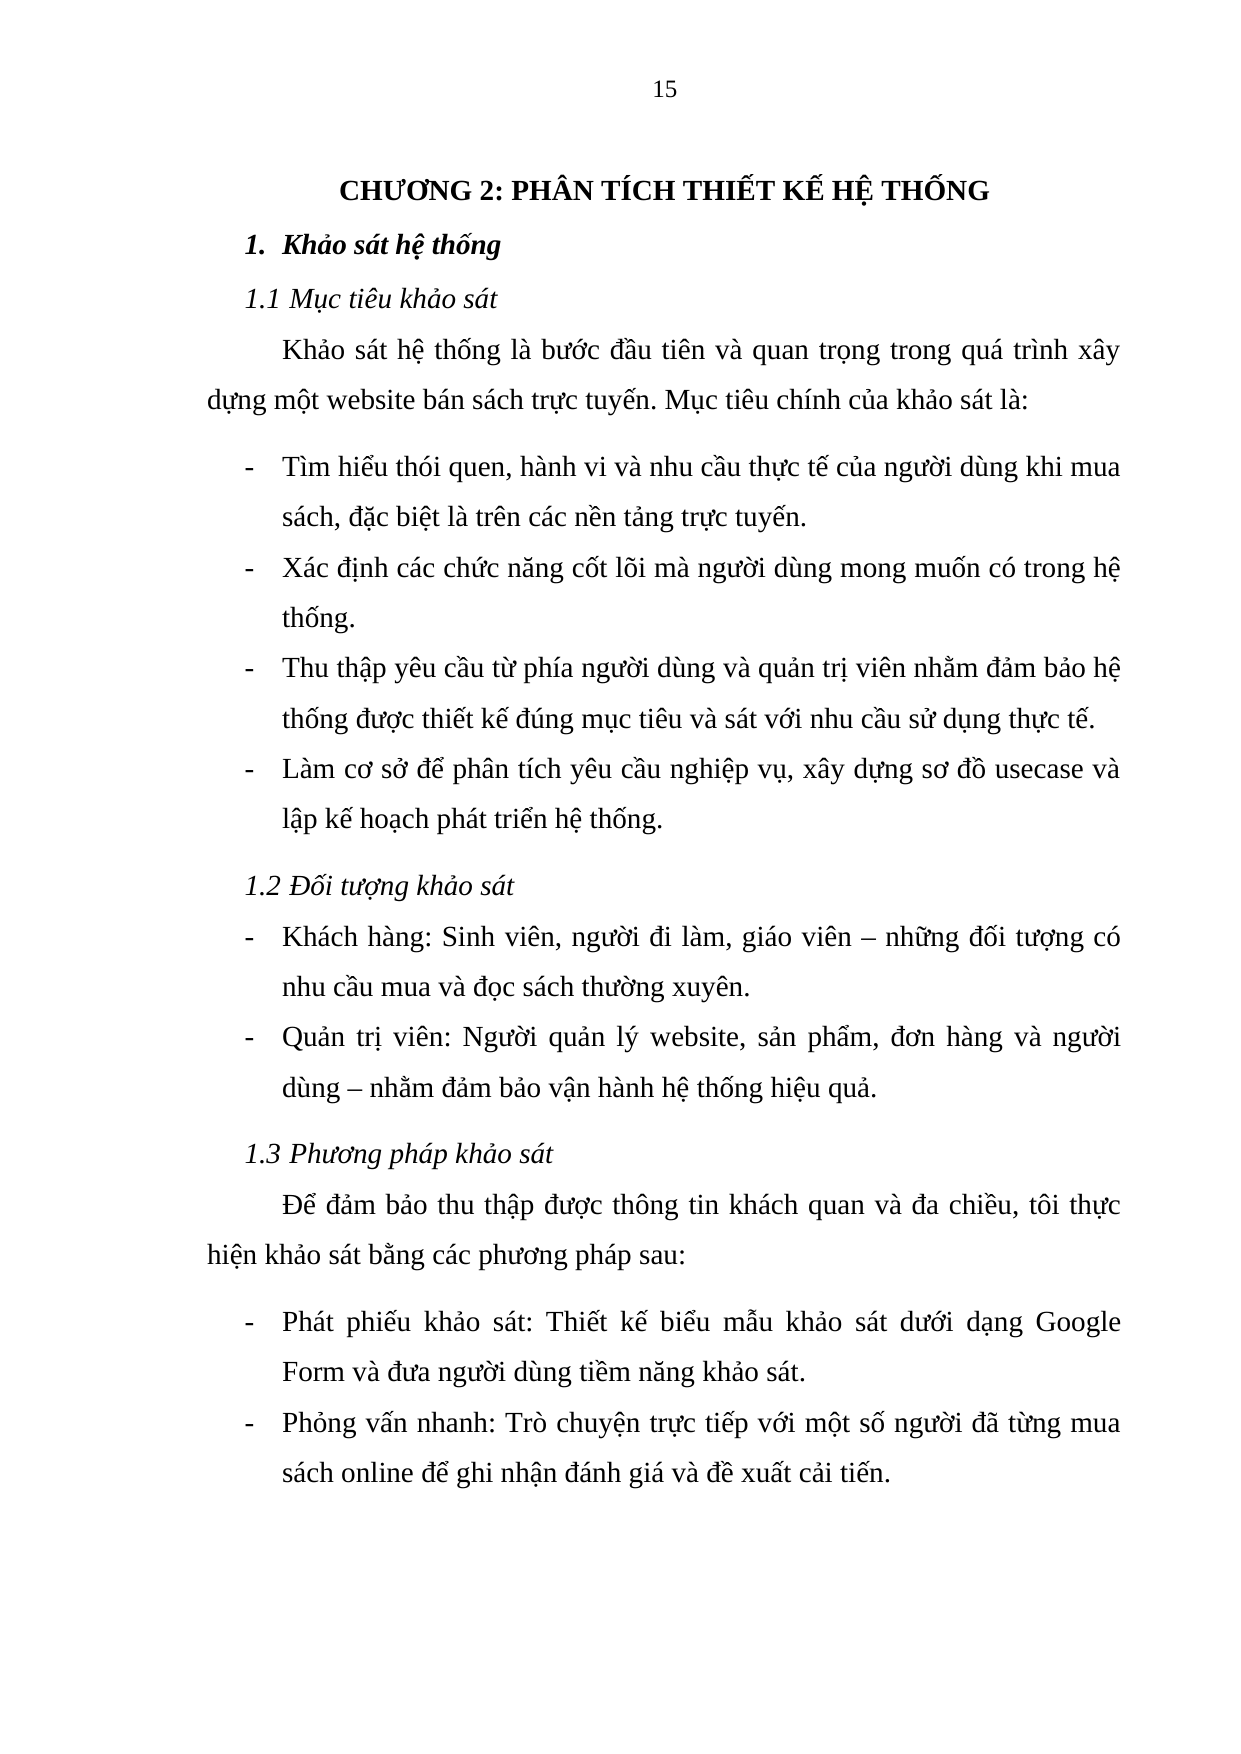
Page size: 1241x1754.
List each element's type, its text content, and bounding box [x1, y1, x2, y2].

list Thu thập yêu cầu từ phía người dùng và quản trị viên nhằm đảm bảo hệ thống được thiết kế đúng mục tiêu và sát với nhu cầu sử dụng thực tế. [244, 651, 1122, 734]
subtitle Đối tượng khảo sát [244, 868, 1122, 902]
list Quản trị viên: Người quản lý website, sản phẩm, đơn hàng và người dùng – nhằm đảm bảo vận hành hệ thống hiệu quả. [244, 1019, 1122, 1103]
subtitle Khảo sát hệ thống [244, 227, 1122, 261]
list Tìm hiểu thói quen, hành vi và nhu cầu thực tế của người dùng khi mua sách, đặc biệt là trên các nền tảng trực tuyến. [244, 449, 1122, 533]
subtitle CHƯƠNG 2: PHÂN TÍCH THIẾT KẾ HỆ THỐNG [207, 173, 1122, 206]
text Khảo sát hệ thống là bước đầu tiên và quan trọng trong quá trình xây dựng một website bán sách trực tuyến. Mục tiêu chính của khảo sát là: [207, 332, 1122, 416]
subtitle Phương pháp khảo sát [244, 1137, 1122, 1170]
list Làm cơ sở để phân tích yêu cầu nghiệp vụ, xây dựng sơ đồ usecase và lập kế hoạch phát triển hệ thống. [244, 751, 1122, 835]
text Để đảm bảo thu thập được thông tin khách quan và đa chiều, tôi thực hiện khảo sát bằng các phương pháp sau: [207, 1187, 1122, 1271]
list Phát phiếu khảo sát: Thiết kế biểu mẫu khảo sát dưới dạng Google Form và đưa người dùng tiềm năng khảo sát. [244, 1304, 1122, 1388]
list Xác định các chức năng cốt lõi mà người dùng mong muốn có trong hệ thống. [244, 550, 1122, 634]
list Khách hàng: Sinh viên, người đi làm, giáo viên – những đối tượng có nhu cầu mua và đọc sách thường xuyên. [244, 919, 1122, 1003]
subtitle Mục tiêu khảo sát [244, 282, 1122, 315]
list Phỏng vấn nhanh: Trò chuyện trực tiếp với một số người đã từng mua sách online để ghi nhận đánh giá và đề xuất cải tiến. [244, 1405, 1122, 1489]
